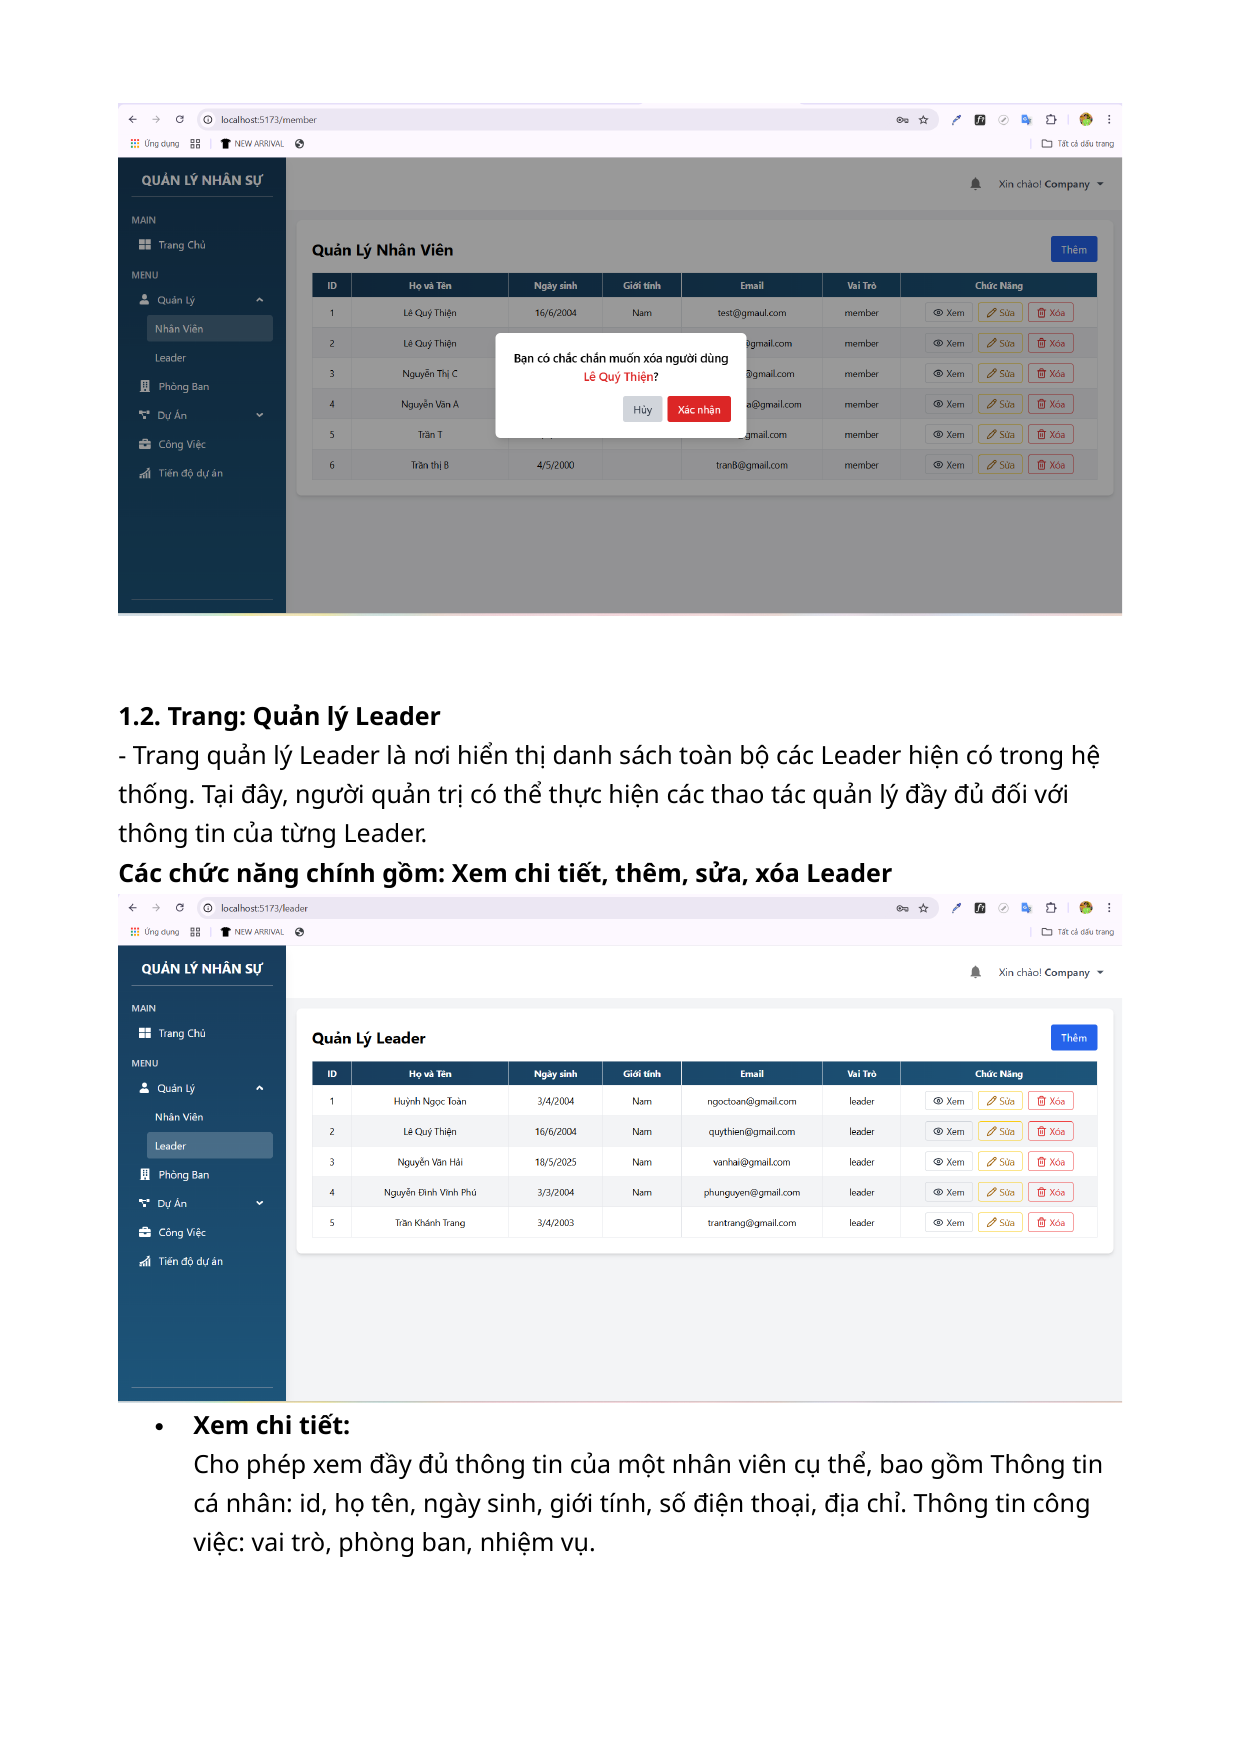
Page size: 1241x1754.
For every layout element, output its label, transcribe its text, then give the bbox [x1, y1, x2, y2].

picture [118, 894, 1123, 1403]
text Các chức năng chính gồm: Xem chi tiết, thêm, sửa, xóa Leader [118, 855, 1122, 889]
picture [118, 103, 1123, 616]
text 1.2. Trang: Quản lý Leader [118, 698, 1122, 733]
text - Trang quản lý Leader là nơi hiển thị danh sách toàn bộ các Leader hiện có trong hệ thống. Tại đây, người quản trị có thể thực hiện các thao tác quản lý đầy đủ đối với thông tin của từng Leader. [118, 738, 1122, 850]
list Xem chi tiết: Cho phép xem đầy đủ thông tin của một nhân viên cụ thể, bao gồm Thông tin cá nhân: id, họ tên, ngày sinh, giới tính, số điện thoại, địa chỉ. Thông tin công việc: vai trò, phòng ban, nhiệm vụ. [156, 1407, 1122, 1559]
